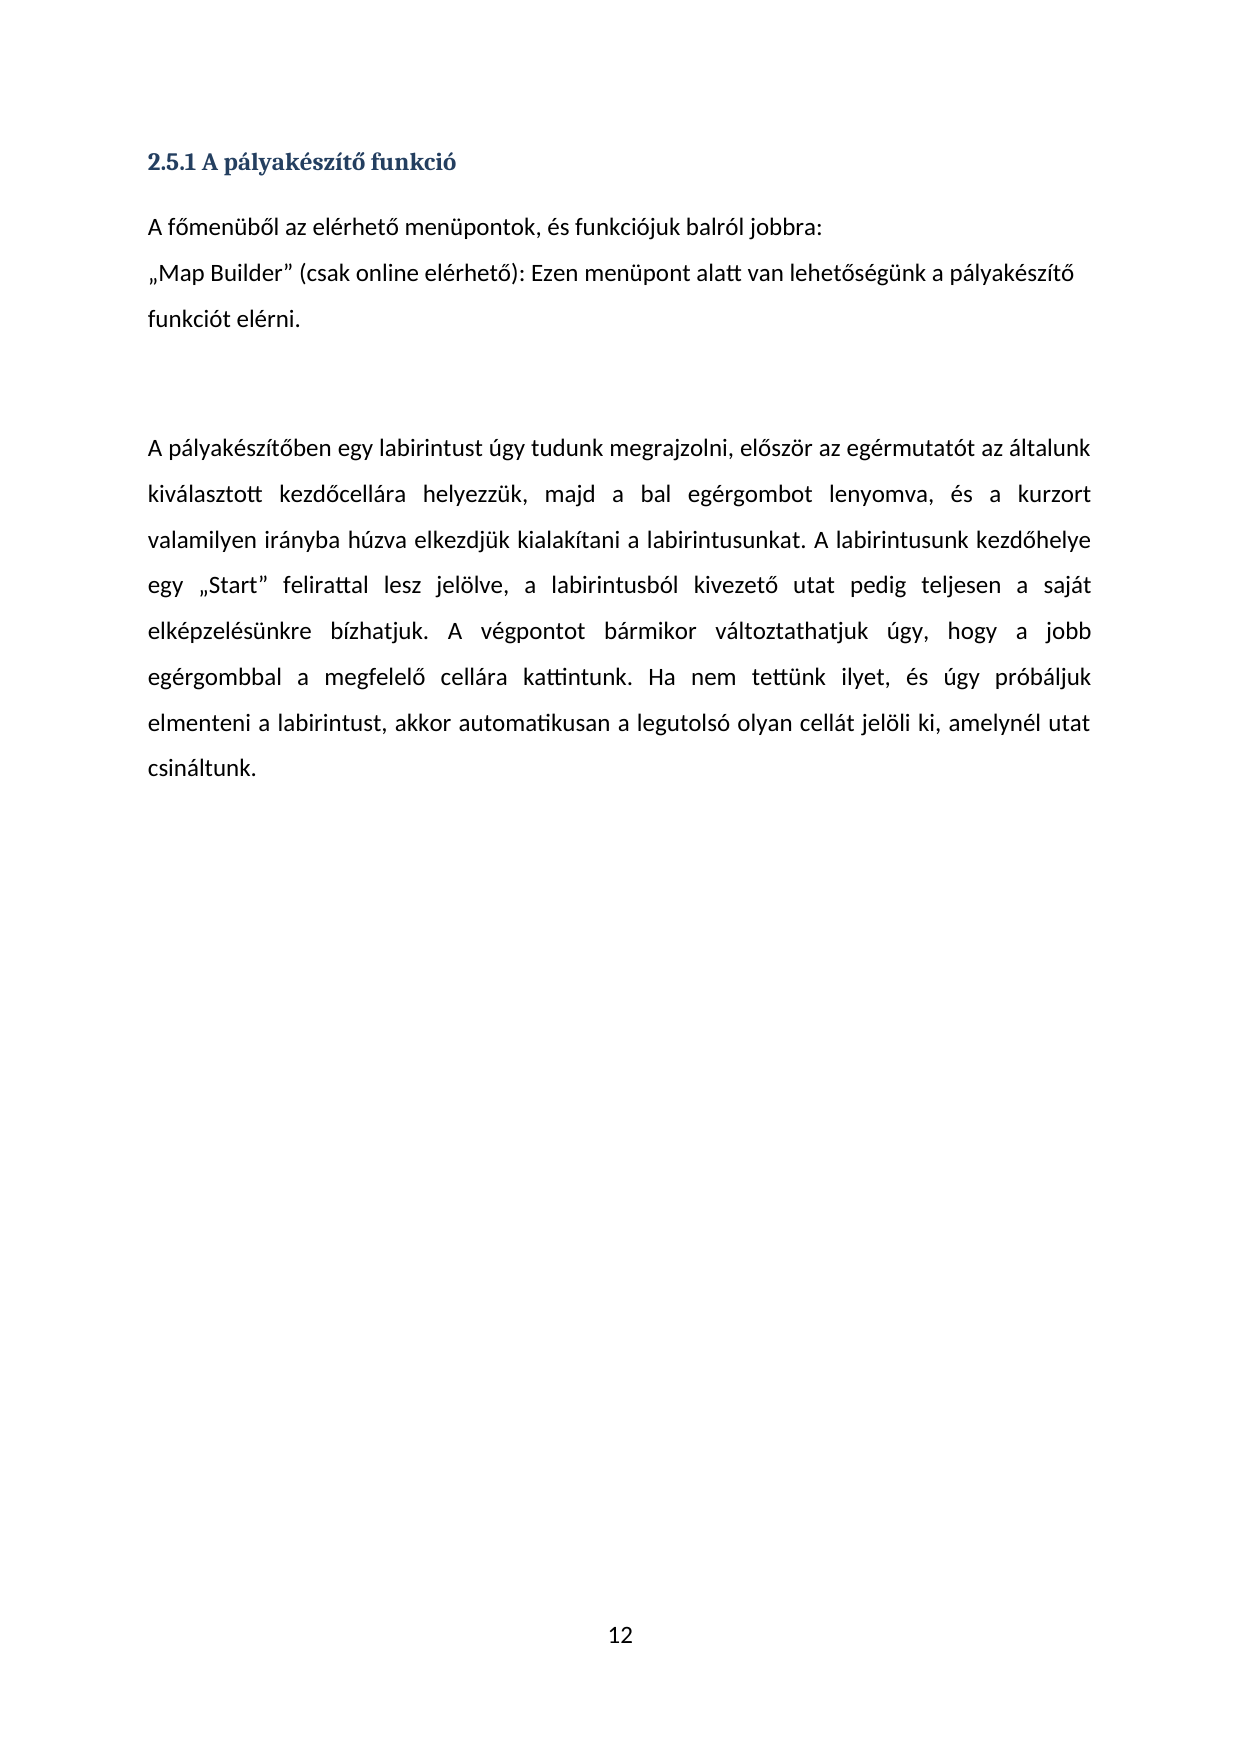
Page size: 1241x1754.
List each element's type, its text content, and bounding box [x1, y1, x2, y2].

text A pályakészítőben egy labirintust úgy tudunk megrajzolni, először az egérmutatót az általunk kiválasztott kezdőcellára helyezzük, majd a bal egérgombot lenyomva, és a kurzort valamilyen irányba húzva elkezdjük kialakítani a labirintusunkat. A labirintusunk kezdőhelye egy „Start” felirattal lesz jelölve, a labirintusból kivezető utat pedig teljesen a saját elképzelésünkre bízhatjuk. A végpontot bármikor változtathatjuk úgy, hogy a jobb egérgombbal a megfelelő cellára kattintunk. Ha nem tettünk ilyet, és úgy próbáljuk elmenteni a labirintust, akkor automatikusan a legutolsó olyan cellát jelöli ki, amelynél utat csináltunk. [148, 432, 1093, 783]
text 2.5.1 A pályakészítő funkció [148, 148, 1093, 176]
text A főmenüből az elérhető menüpontok, és funkciójuk balról jobbra: „Map Builder” (csak online elérhető): Ezen menüpont alatt van lehetőségünk a pályakészítő funkciót elérni. [148, 212, 1093, 400]
